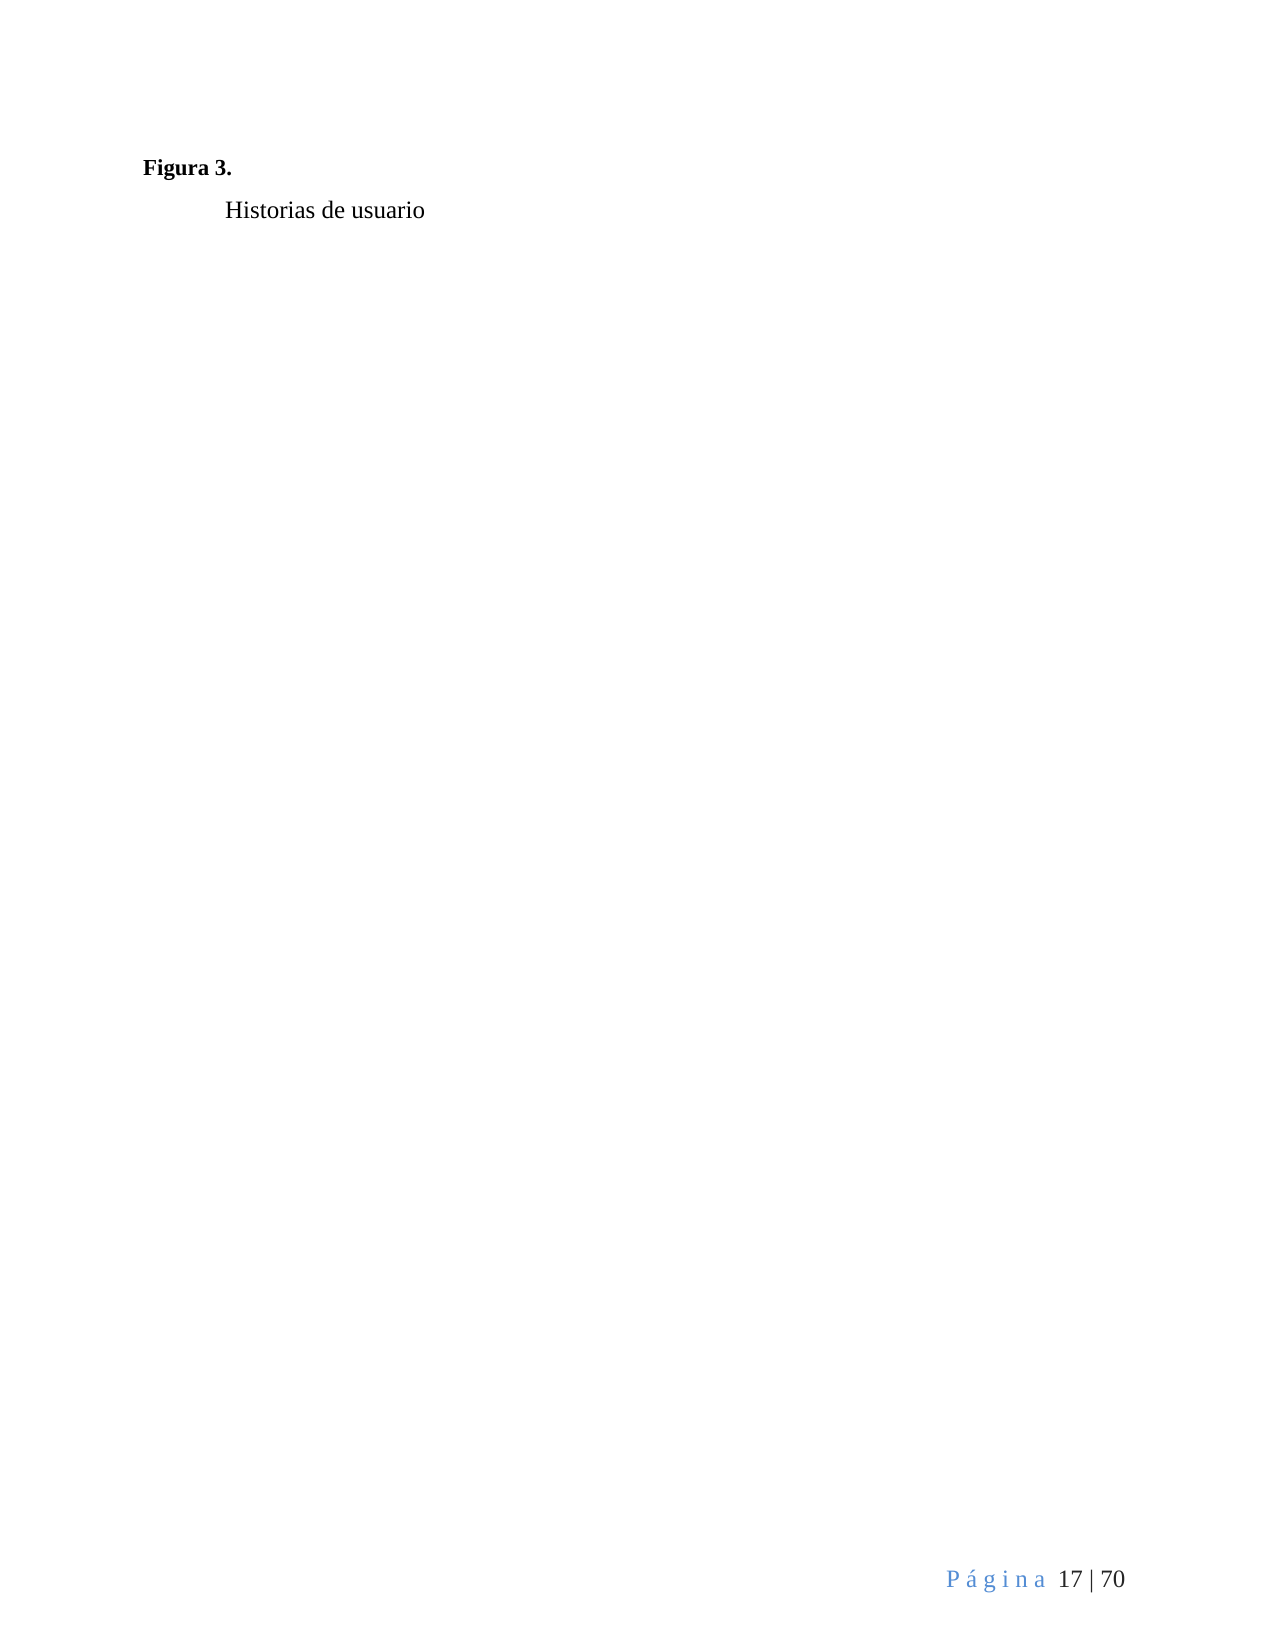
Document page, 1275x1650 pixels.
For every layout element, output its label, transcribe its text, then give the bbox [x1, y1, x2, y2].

text Historias de usuario [187, 152, 1125, 223]
